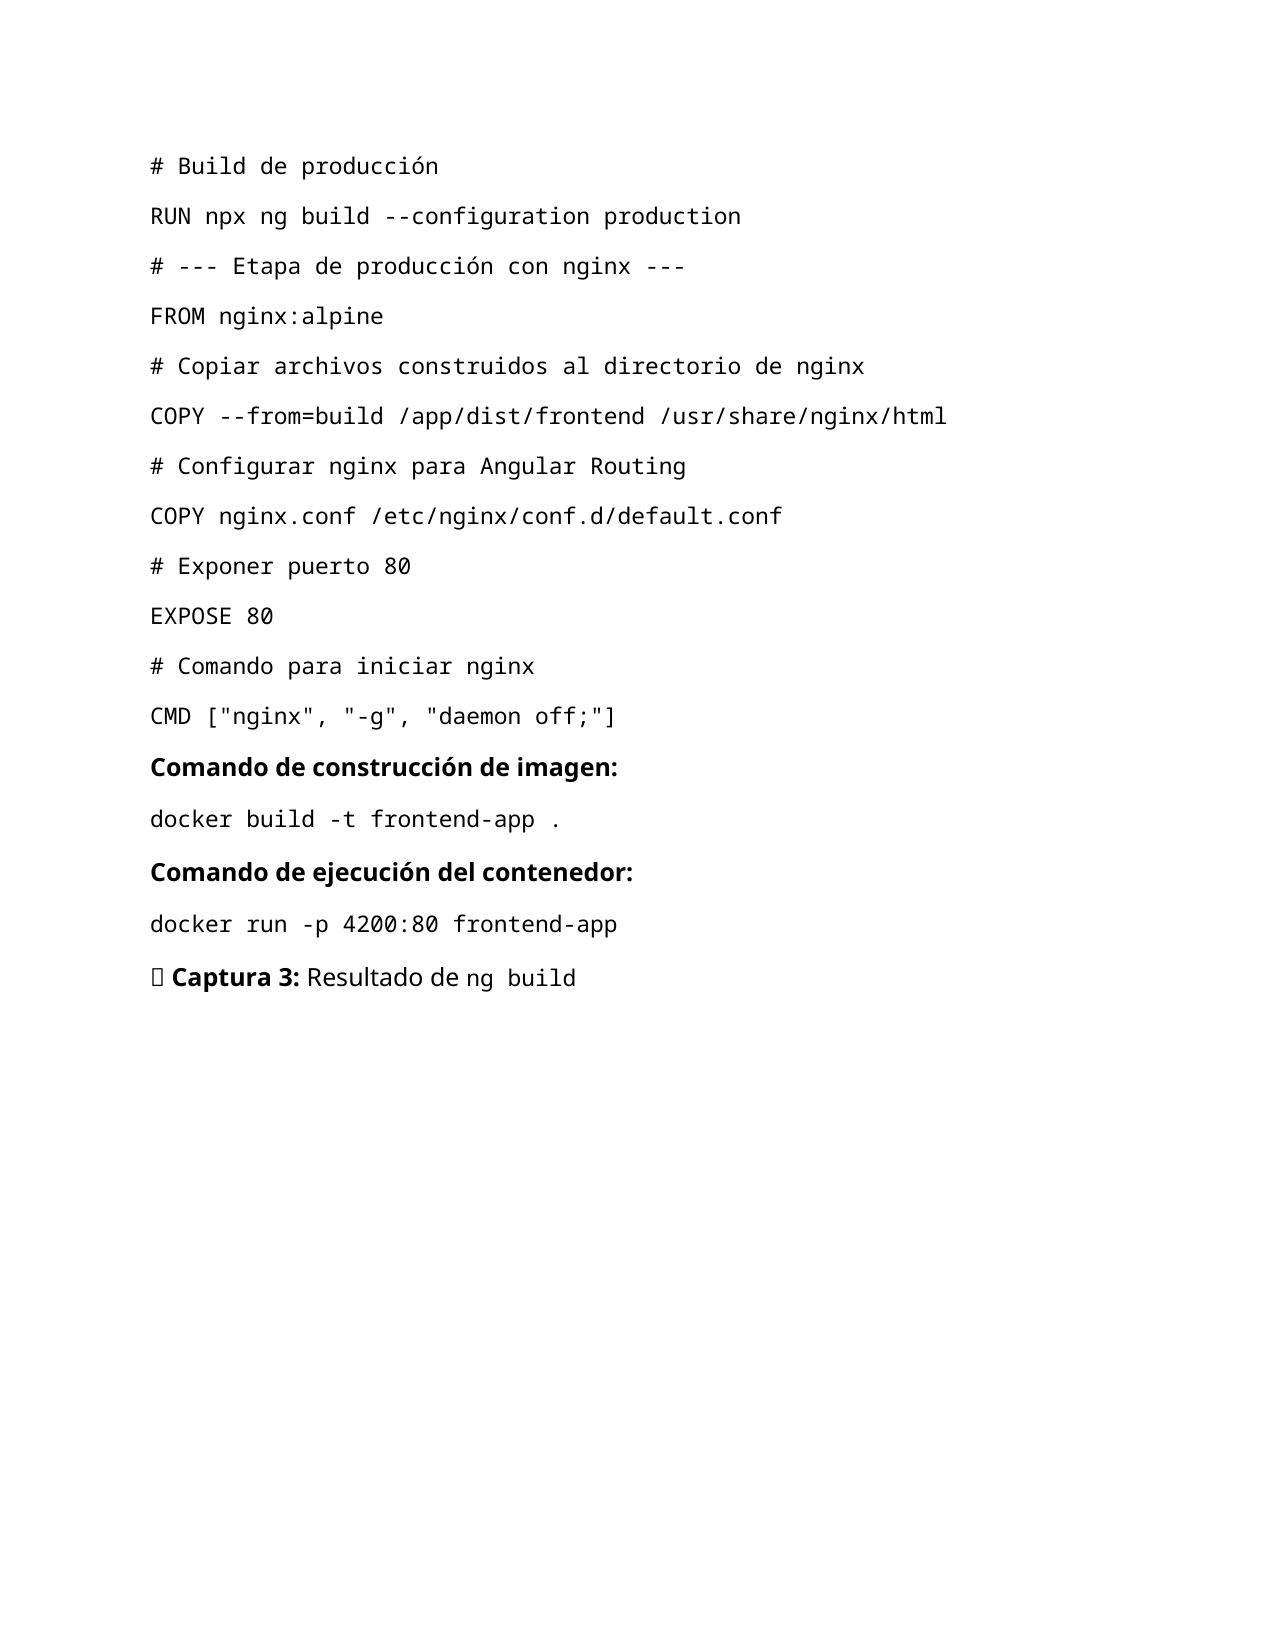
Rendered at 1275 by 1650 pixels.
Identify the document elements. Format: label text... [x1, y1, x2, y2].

text COPY nginx.conf /etc/nginx/conf.d/default.conf [150, 500, 1125, 531]
text # Exponer puerto 80 [150, 550, 1125, 581]
text RUN npx ng build --configuration production [150, 200, 1125, 231]
text Comando de ejecución del contenedor: [150, 855, 1125, 889]
text docker run -p 4200:80 frontend-app [150, 908, 1125, 939]
text 📸 Captura 3: Resultado de ng build [150, 960, 1125, 994]
text # Copiar archivos construidos al directorio de nginx [150, 350, 1125, 381]
text # Configurar nginx para Angular Routing [150, 450, 1125, 481]
text # --- Etapa de producción con nginx --- [150, 250, 1125, 281]
text EXPOSE 80 [150, 600, 1125, 631]
text docker build -t frontend-app . [150, 803, 1125, 834]
text FROM nginx:alpine [150, 300, 1125, 331]
text # Comando para iniciar nginx [150, 650, 1125, 681]
text # Build de producción [150, 150, 1125, 181]
text CMD ["nginx", "-g", "daemon off;"] [150, 700, 1125, 731]
text COPY --from=build /app/dist/frontend /usr/share/nginx/html [150, 400, 1125, 431]
text Comando de construcción de imagen: [150, 750, 1125, 784]
